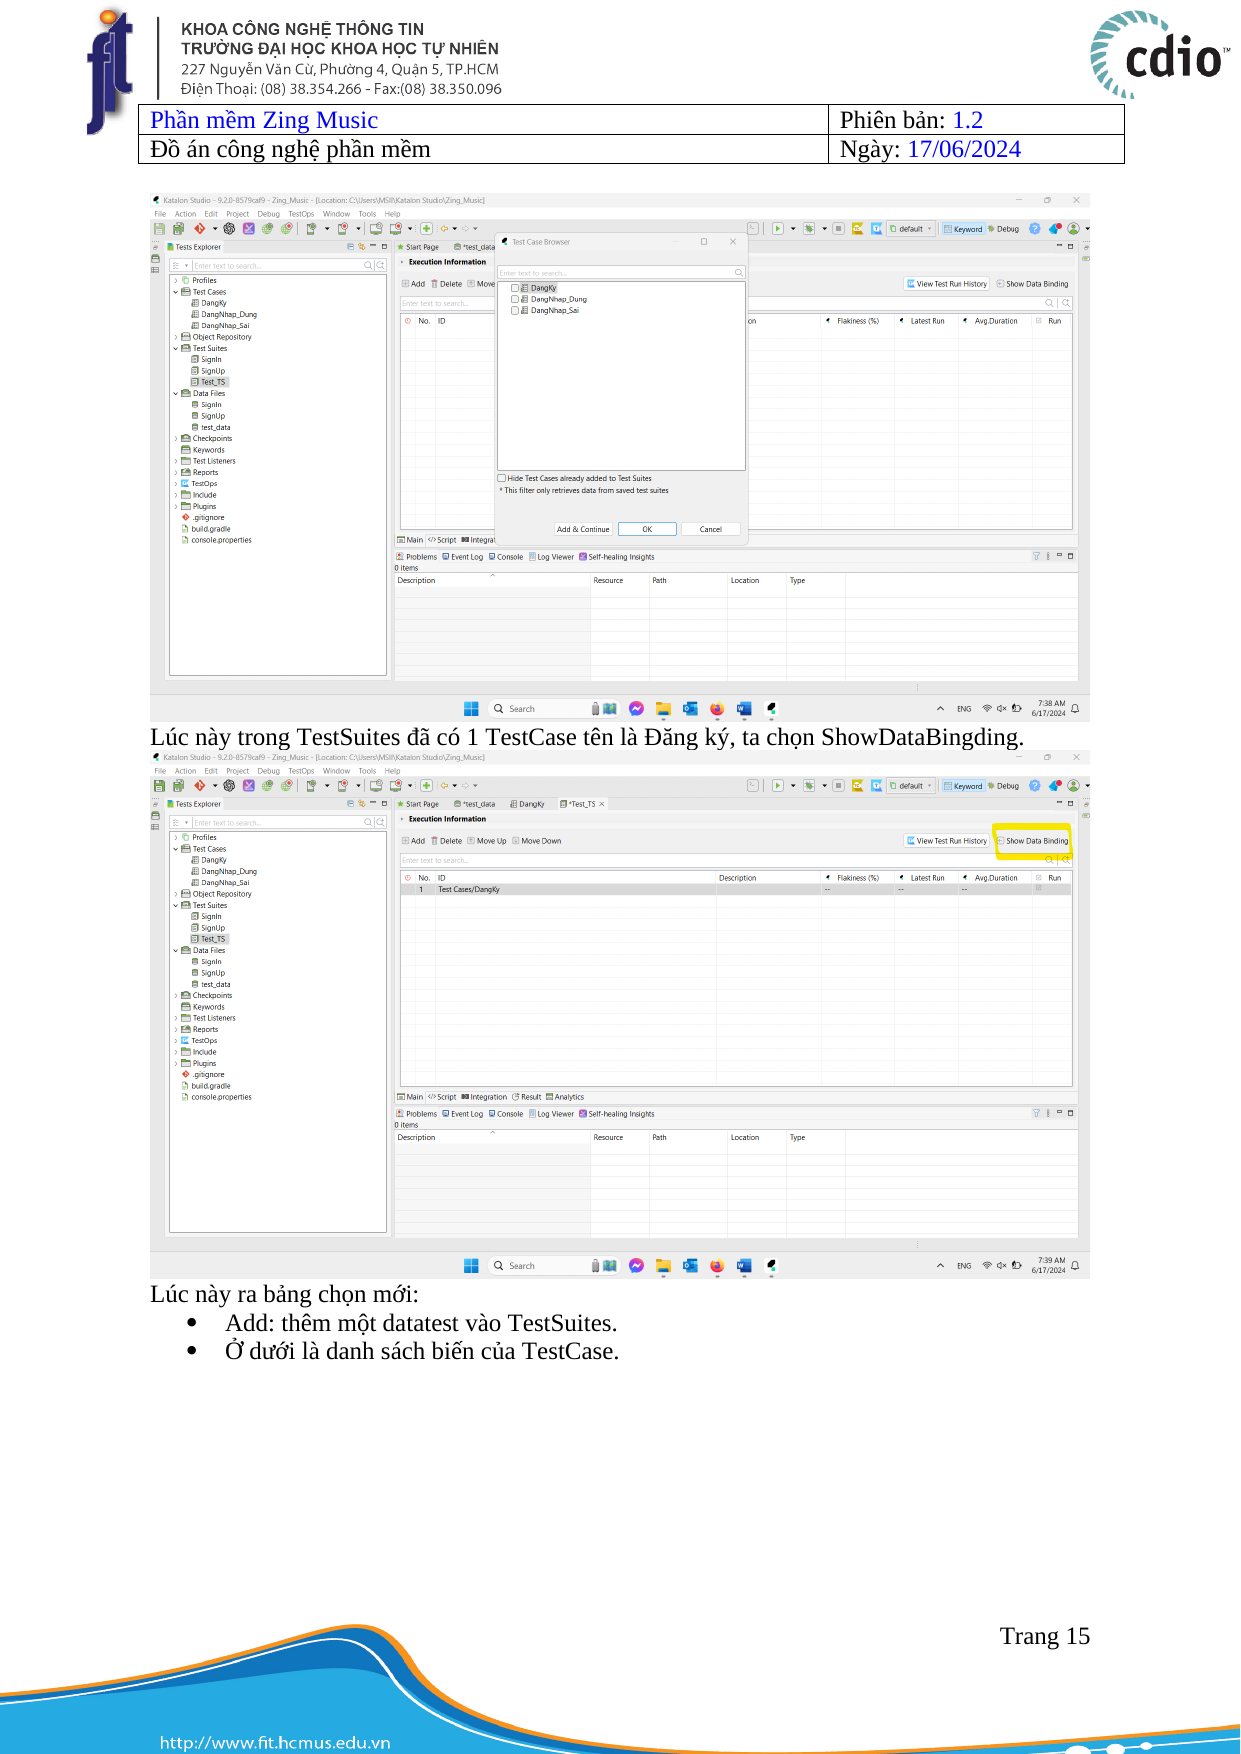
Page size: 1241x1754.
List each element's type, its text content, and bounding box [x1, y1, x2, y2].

picture [0, 1621, 1241, 1754]
picture [829, 135, 1124, 159]
picture [63, 0, 1241, 159]
list Add: thêm một datatest vào TestSuites. [187, 1308, 1090, 1336]
text Lúc này trong TestSuites đã có 1 TestCase tên là Đăng ký, ta chọn ShowDataBingding. [150, 722, 1090, 750]
text Lúc này ra bảng chọn mới: [150, 1279, 1090, 1308]
picture [139, 105, 828, 134]
picture [330, 147, 335, 156]
picture [829, 105, 1124, 134]
picture [150, 193, 1091, 722]
picture [139, 135, 828, 159]
list Ở dưới là danh sách biến của TestCase. [187, 1336, 1090, 1365]
picture [150, 750, 1091, 1279]
